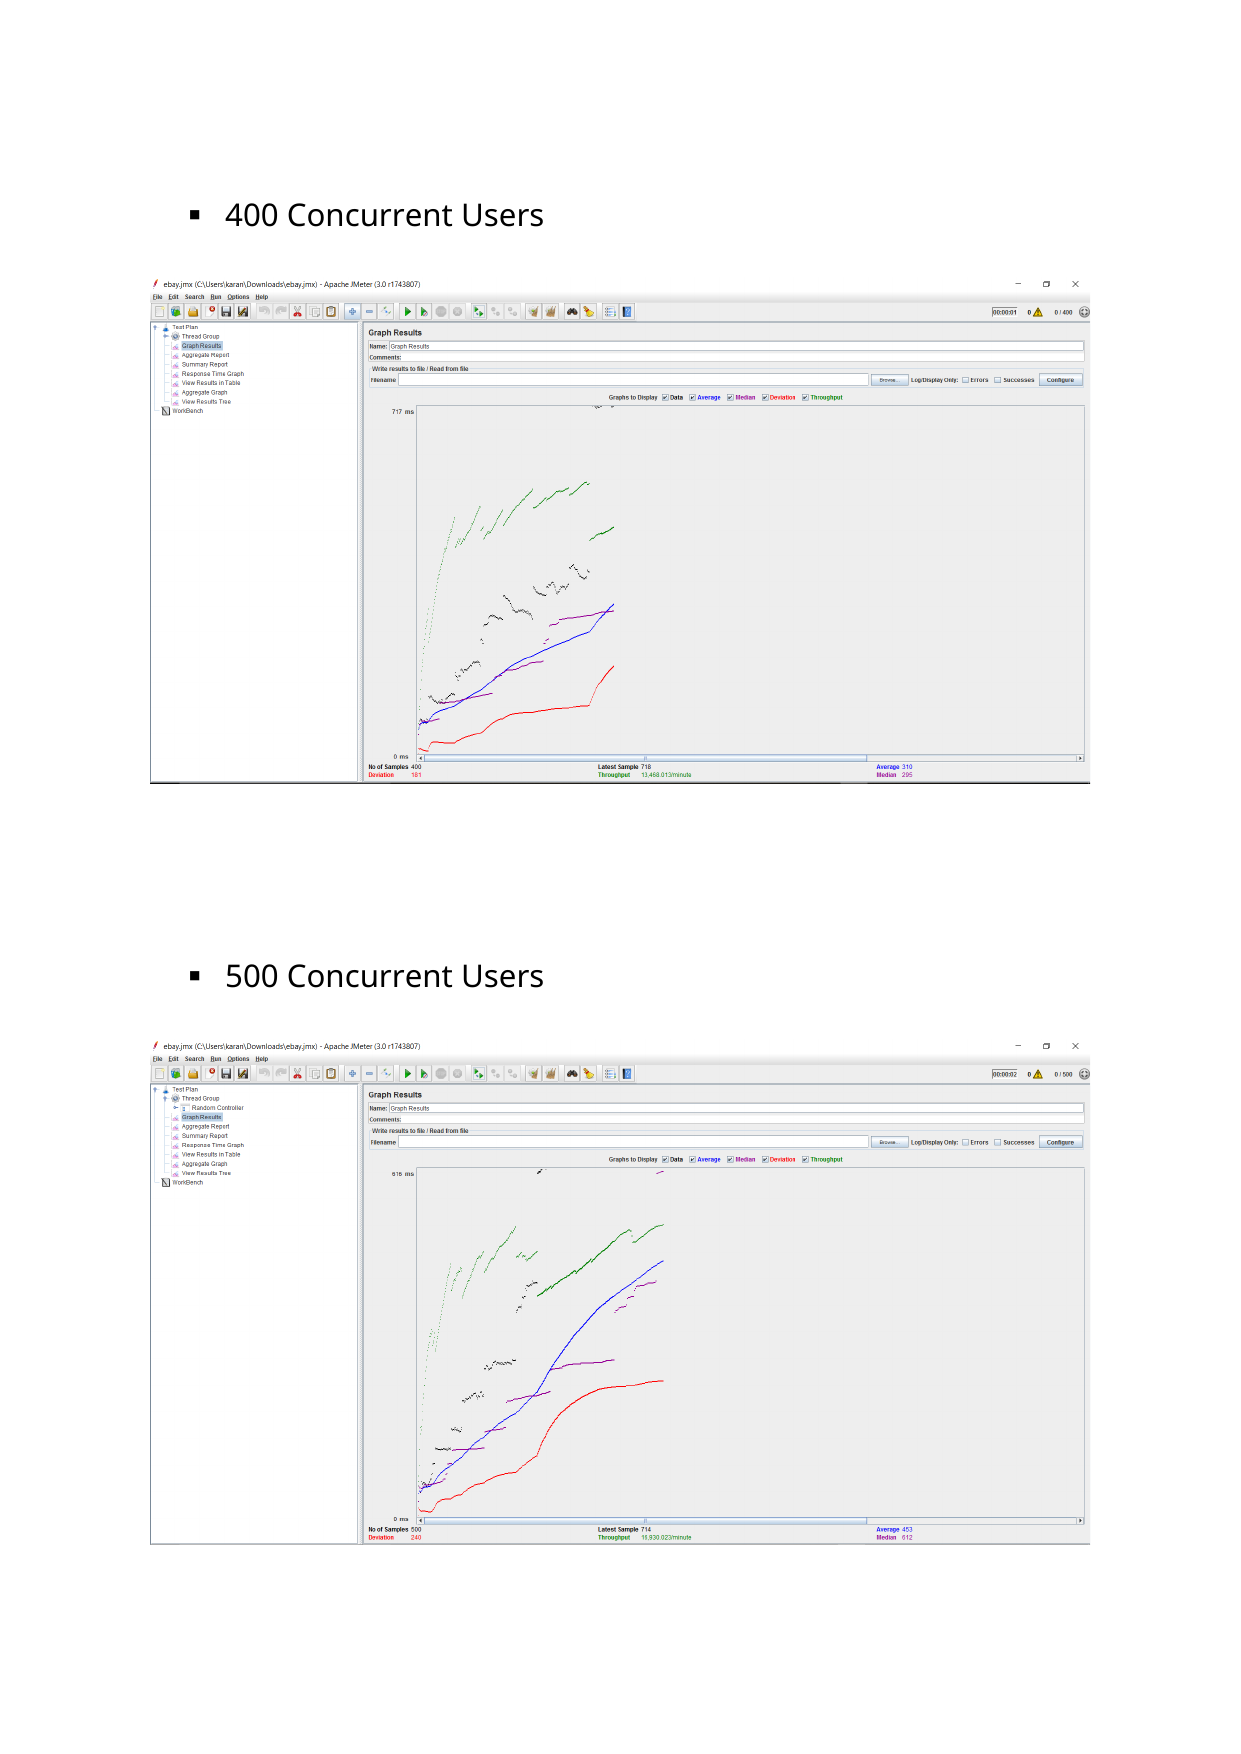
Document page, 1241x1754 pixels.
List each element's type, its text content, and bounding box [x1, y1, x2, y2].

list 500 Concurrent Users [187, 954, 1090, 997]
list 400 Concurrent Users [187, 193, 1090, 235]
picture [150, 277, 1091, 784]
picture [150, 1039, 1091, 1545]
